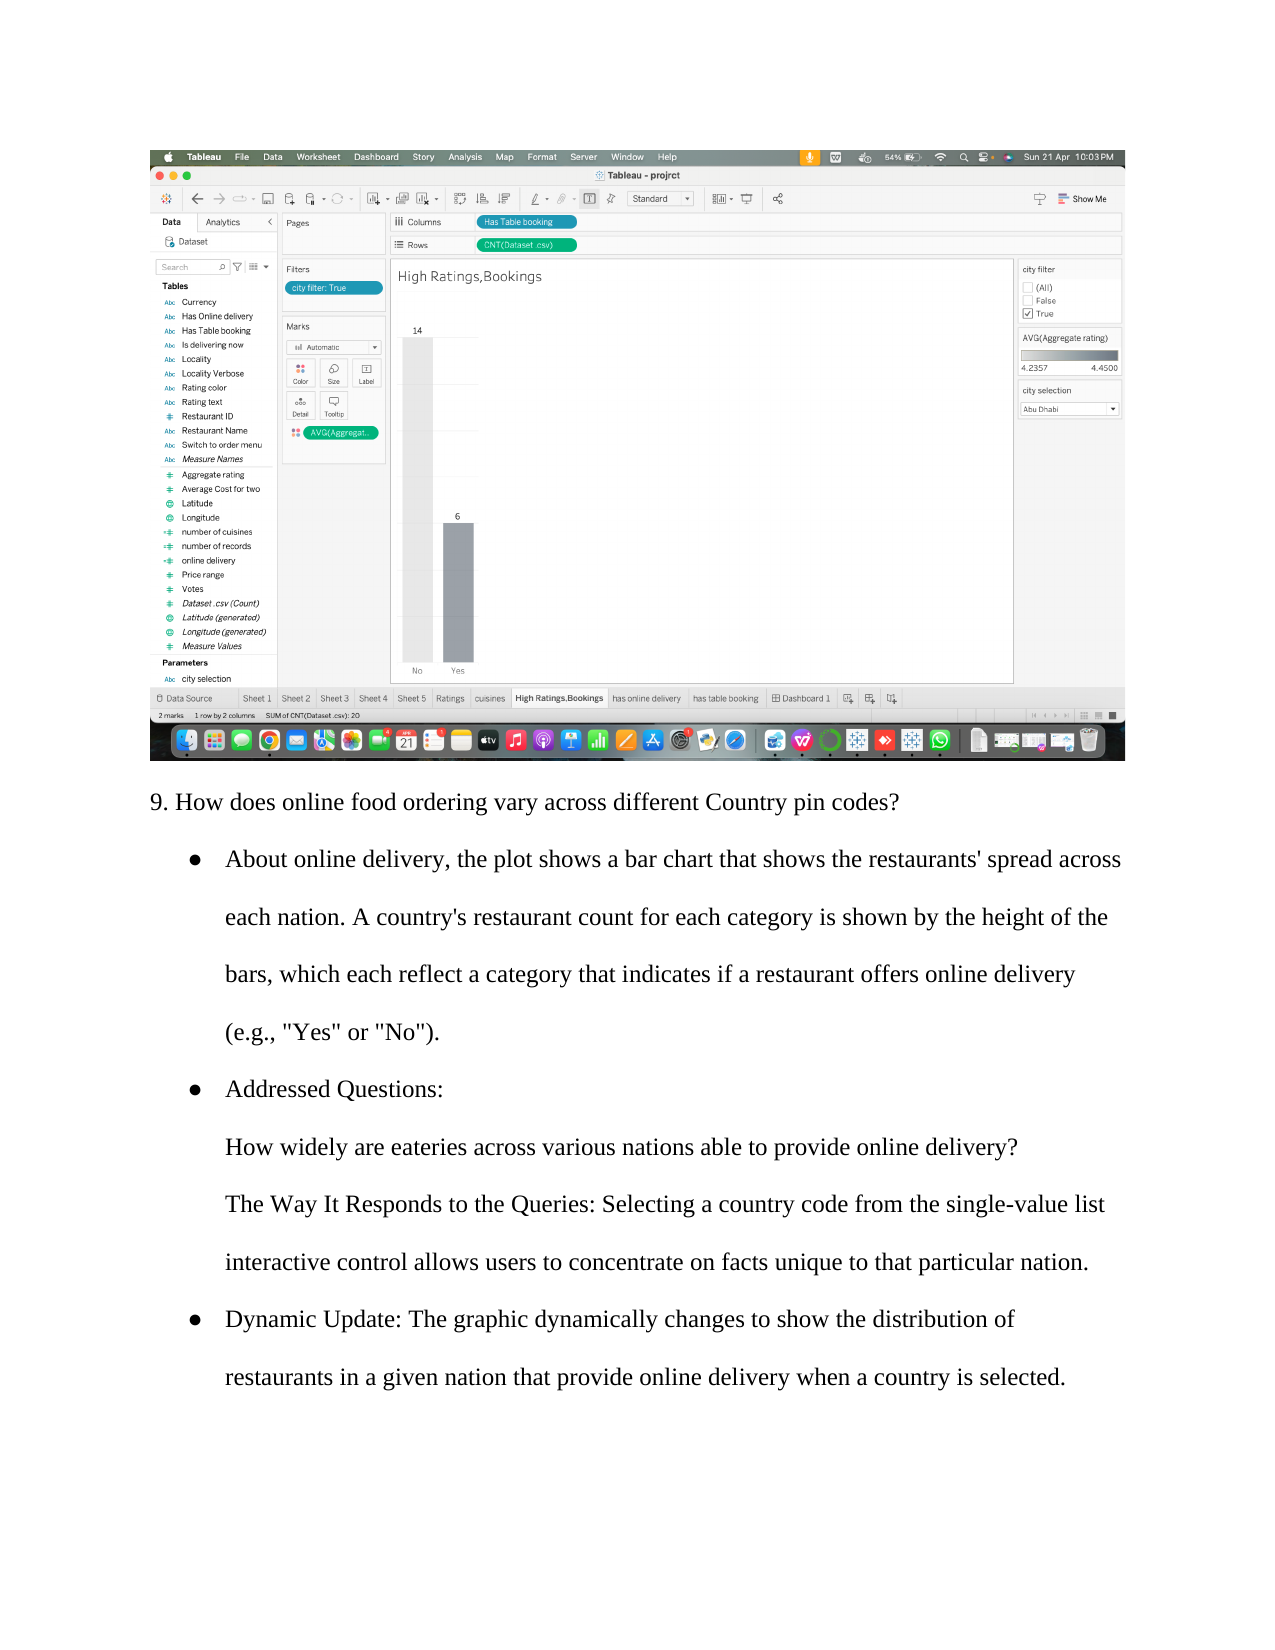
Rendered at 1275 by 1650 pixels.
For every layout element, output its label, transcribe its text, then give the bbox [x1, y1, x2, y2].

list Dynamic Update: The graphic dynamically changes to show the distribution of restaurants in a given nation that provide online delivery when a country is selected. [187, 1304, 1125, 1391]
list Addressed Questions: [187, 1074, 1125, 1103]
picture [150, 150, 1125, 761]
text 9. How does online food ordering vary across different Country pin codes? [150, 787, 1125, 816]
text The Way It Responds to the Queries: Selecting a country code from the single-value list interactive control allows users to concentrate on facts unique to that particular nation. [225, 1189, 1125, 1276]
text How widely are eateries across various nations able to provide online delivery? [225, 1132, 1125, 1161]
list About online delivery, the plot shows a bar chart that shows the restaurants' spread across each nation. A country's restaurant count for each category is shown by the height of the bars, which each reflect a category that indicates if a restaurant offers online delivery (e.g., "Yes" or "No"). [187, 844, 1125, 1046]
